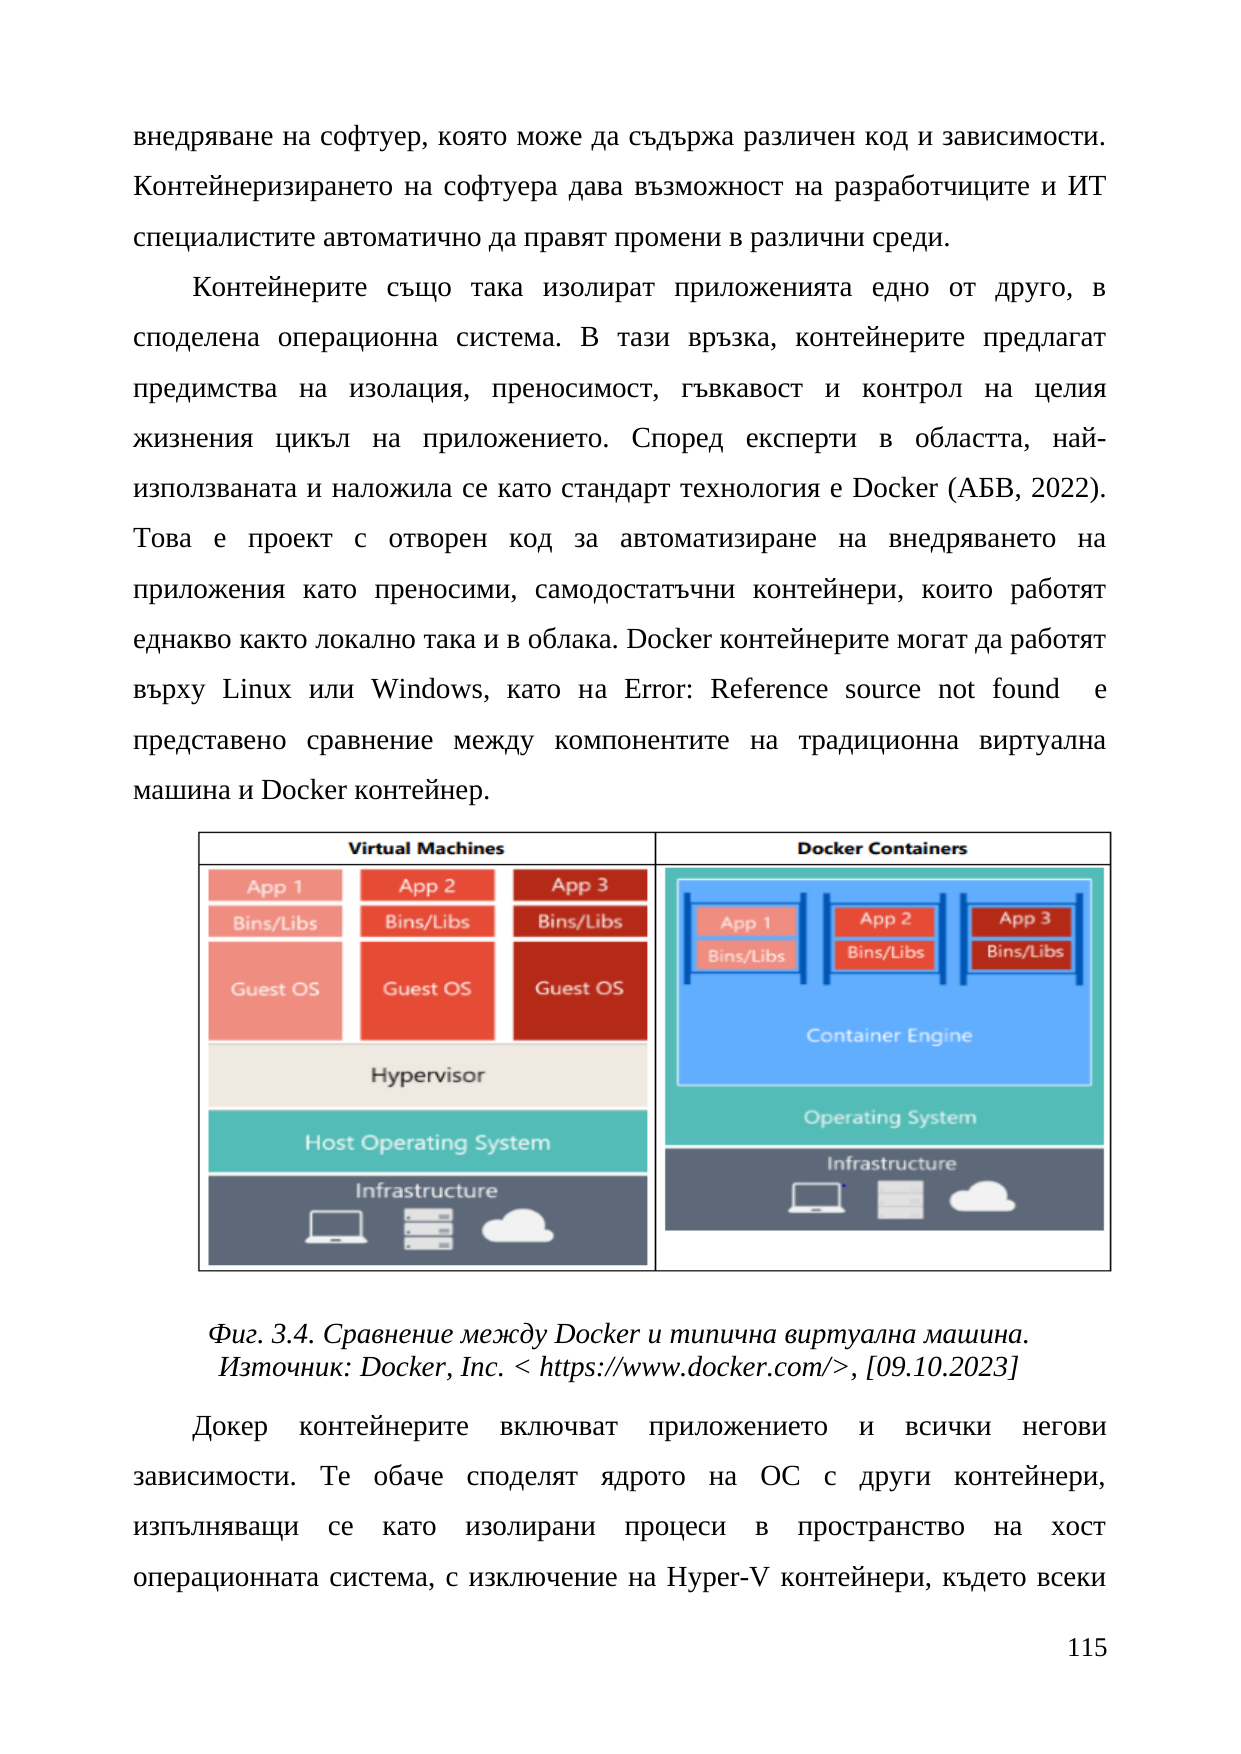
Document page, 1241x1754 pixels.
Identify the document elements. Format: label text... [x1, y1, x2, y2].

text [133, 1408, 1107, 1592]
title Фиг. 3.4. Сравнение между Docker и типична виртуална машина. Източник: Docker, Inc. < https://www.docker.com/>, [09.10.2023] [192, 1316, 1048, 1383]
picture [192, 822, 1119, 1274]
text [133, 118, 1107, 252]
